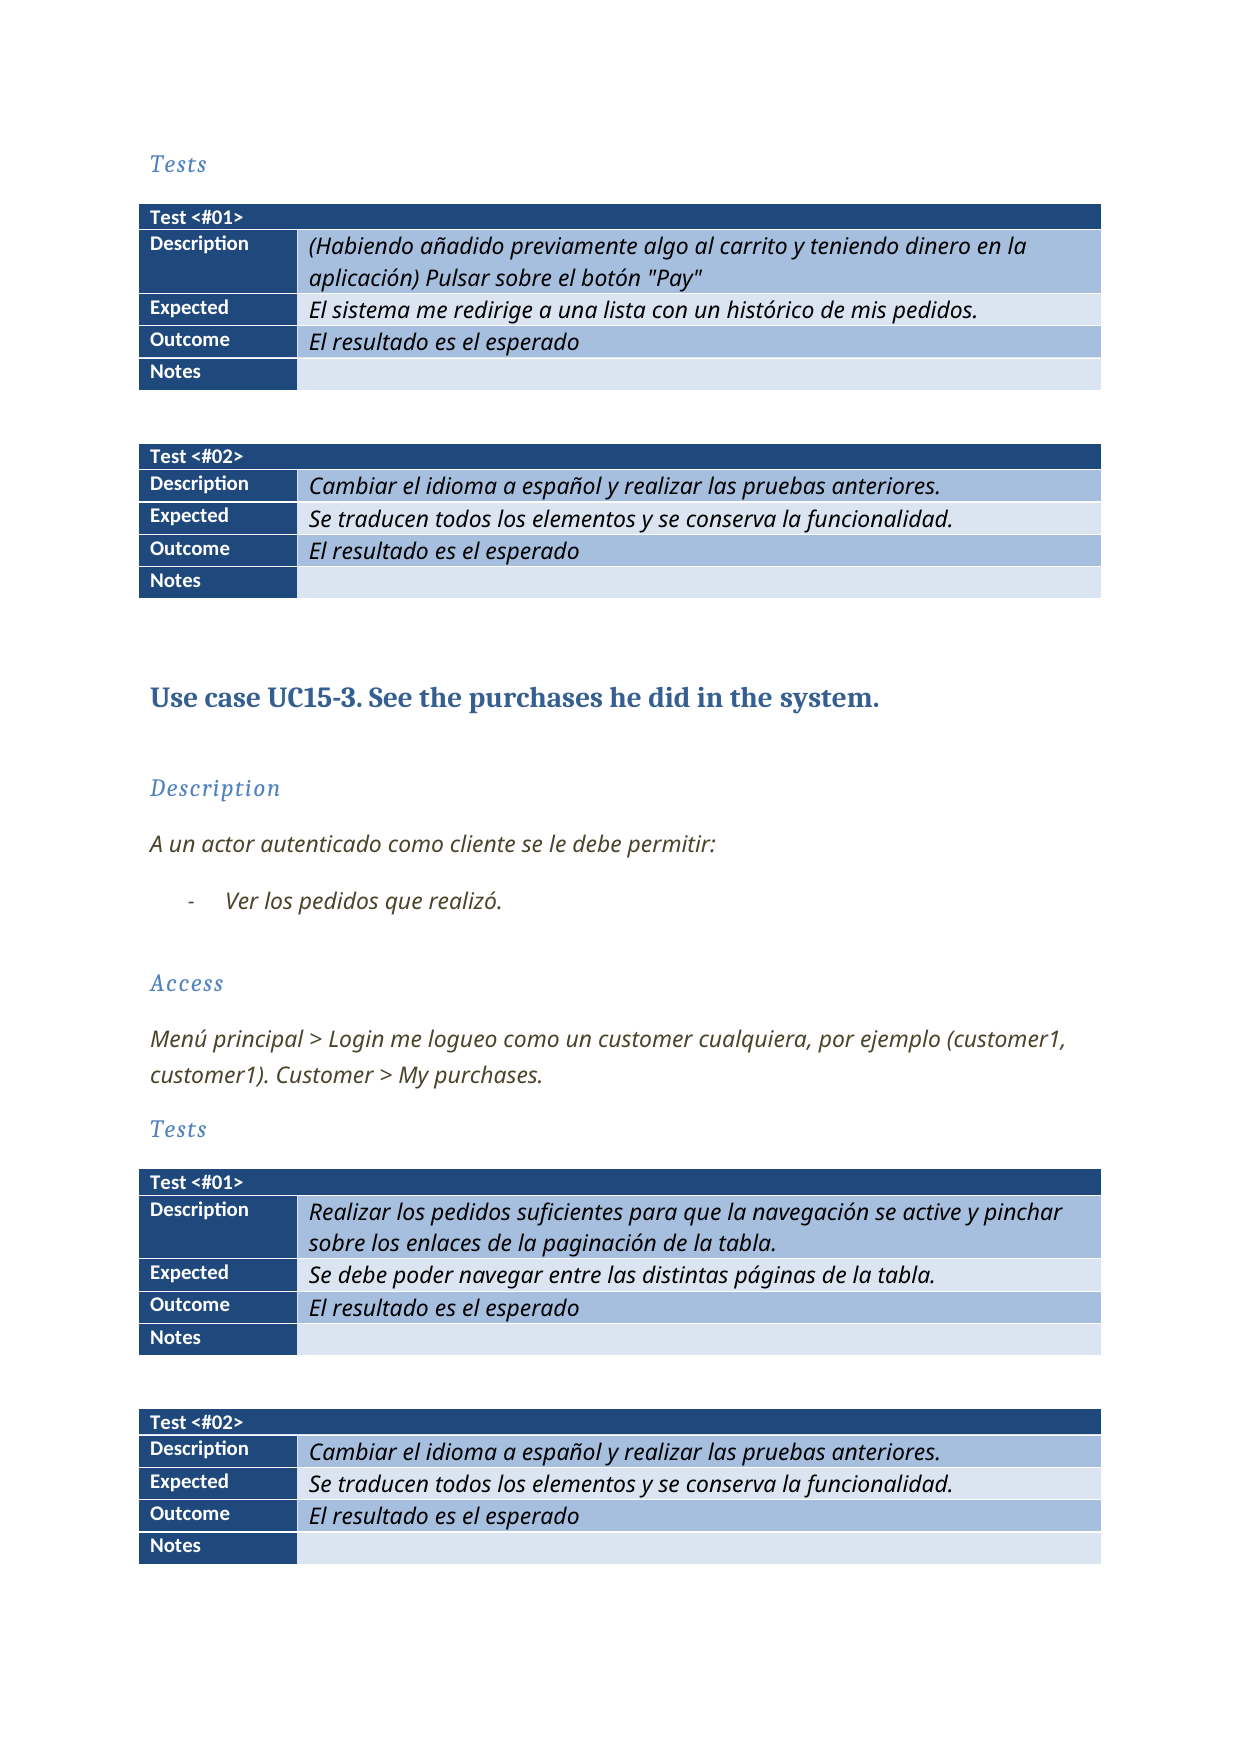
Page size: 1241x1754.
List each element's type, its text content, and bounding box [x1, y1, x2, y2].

table_cell Outcome [139, 1292, 297, 1323]
table_cell Description [139, 1196, 297, 1258]
table_cell Expected [139, 1259, 297, 1291]
table_cell [298, 359, 1101, 390]
table_cell Se traducen todos los elementos y se conserva la funcionalidad. [298, 503, 1101, 534]
table_cell El resultado es el esperado [298, 1292, 1101, 1323]
table_cell Notes [139, 1533, 297, 1564]
subtitle Description [150, 774, 1090, 803]
table_cell [298, 1533, 1101, 1564]
table_cell Cambiar el idioma a español y realizar las pruebas anteriores. [298, 470, 1101, 501]
table_cell (Habiendo añadido previamente algo al carrito y teniendo dinero en la aplicación) Pulsar sobre el botón "Pay" [298, 230, 1101, 293]
text Menú principal > Login me logueo como un customer cualquiera, por ejemplo (customer1, customer1). Customer > My purchases. [150, 1023, 1090, 1090]
subtitle Tests [150, 150, 1090, 179]
table_cell El resultado es el esperado [298, 326, 1101, 357]
list Ver los pedidos que realizó. [187, 884, 1090, 916]
table_cell Notes [139, 359, 297, 390]
table_cell [298, 567, 1101, 598]
table_cell El resultado es el esperado [298, 1500, 1101, 1531]
table_cell Expected [139, 294, 297, 325]
table_header Test <#01> [139, 1169, 1101, 1195]
text Use case UC15-3. See the purchases he did in the system. [150, 682, 1090, 715]
table_cell [298, 1324, 1101, 1355]
table_cell Expected [139, 1468, 297, 1499]
table_cell Outcome [139, 1500, 297, 1531]
table_cell El sistema me redirige a una lista con un histórico de mis pedidos. [298, 294, 1101, 325]
table_cell Description [139, 1436, 297, 1467]
table_cell Description [139, 230, 297, 293]
table_header Test <#02> [139, 444, 1101, 469]
table_cell Se debe poder navegar entre las distintas páginas de la tabla. [298, 1259, 1101, 1291]
subtitle Access [150, 969, 1090, 998]
table_cell Notes [139, 567, 297, 598]
subtitle Tests [150, 1115, 1090, 1144]
table_cell Se traducen todos los elementos y se conserva la funcionalidad. [298, 1468, 1101, 1499]
table_header Test <#02> [139, 1409, 1101, 1434]
table_cell Description [139, 470, 297, 501]
table_cell El resultado es el esperado [298, 535, 1101, 566]
table_cell Notes [139, 1324, 297, 1355]
table_header Test <#01> [139, 204, 1101, 229]
table_cell Expected [139, 503, 297, 534]
table_cell Cambiar el idioma a español y realizar las pruebas anteriores. [298, 1436, 1101, 1467]
subtitle A un actor autenticado como cliente se le debe permitir: [150, 828, 1090, 859]
table_cell Realizar los pedidos suficientes para que la navegación se active y pinchar sobre los enlaces de la paginación de la tabla. [298, 1196, 1101, 1258]
table_cell Outcome [139, 535, 297, 566]
table_cell Outcome [139, 326, 297, 357]
